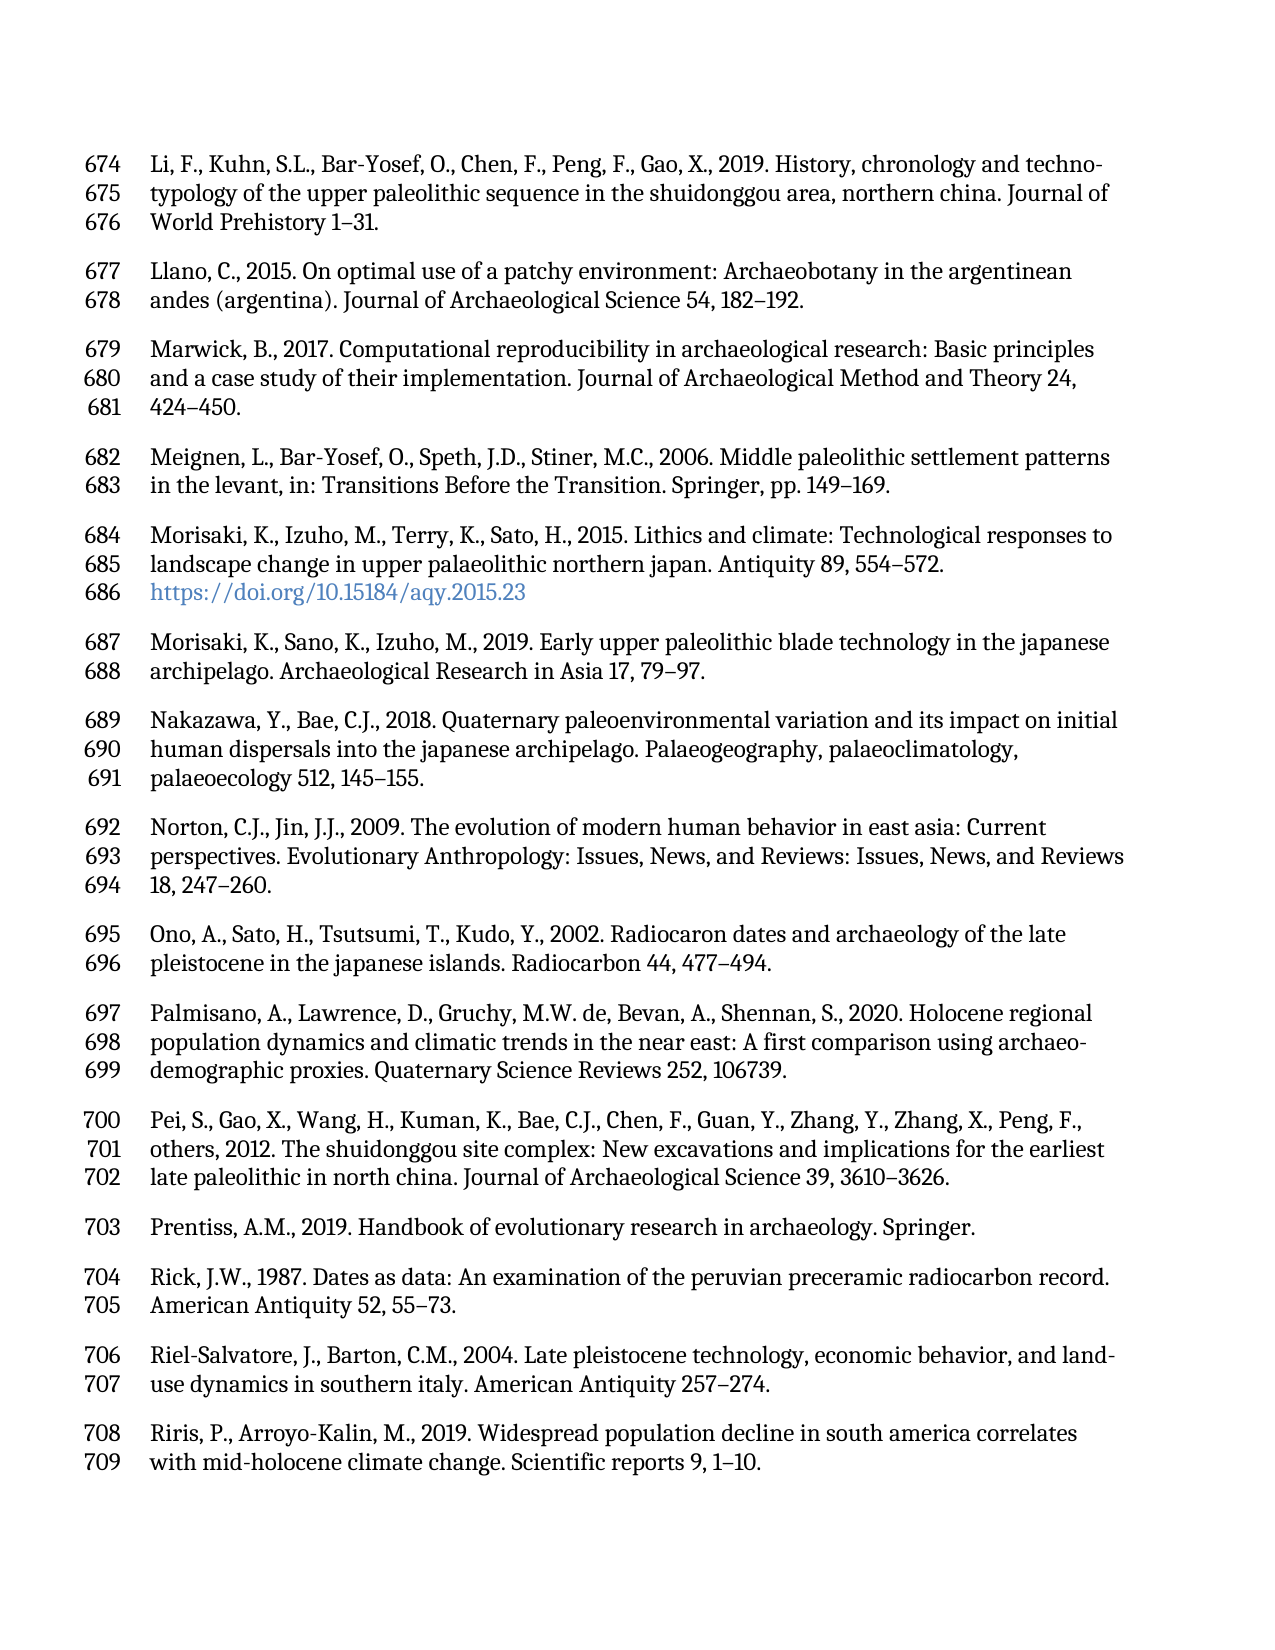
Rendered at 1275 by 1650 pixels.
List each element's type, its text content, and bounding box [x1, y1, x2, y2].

text Pei, S., Gao, X., Wang, H., Kuman, K., Bae, C.J., Chen, F., Guan, Y., Zhang, Y., Zhang, X., Peng, F., others, 2012. The shuidonggou site complex: New excavations and implications for the earliest late paleolithic in north china. Journal of Archaeological Science 39, 3610–3626. [150, 1106, 1125, 1192]
text Prentiss, A.M., 2019. Handbook of evolutionary research in archaeology. Springer. [150, 1213, 1125, 1242]
text Norton, C.J., Jin, J.J., 2009. The evolution of modern human behavior in east asia: Current perspectives. Evolutionary Anthropology: Issues, News, and Reviews: Issues, News, and Reviews 18, 247–260. [150, 813, 1125, 899]
text Morisaki, K., Sano, K., Izuho, M., 2019. Early upper paleolithic blade technology in the japanese archipelago. Archaeological Research in Asia 17, 79–97. [150, 628, 1125, 685]
text Llano, C., 2015. On optimal use of a patchy environment: Archaeobotany in the argentinean andes (argentina). Journal of Archaeological Science 54, 182–192. [150, 257, 1125, 314]
text Meignen, L., Bar-Yosef, O., Speth, J.D., Stiner, M.C., 2006. Middle paleolithic settlement patterns in the levant, in: Transitions Before the Transition. Springer, pp. 149–169. [150, 442, 1125, 500]
text Morisaki, K., Izuho, M., Terry, K., Sato, H., 2015. Lithics and climate: Technological responses to landscape change in upper palaeolithic northern japan. Antiquity 89, 554–572. https://doi.org/10.15184/aqy.2015.23 [150, 521, 1125, 607]
text Rick, J.W., 1987. Dates as data: An examination of the peruvian preceramic radiocarbon record. American Antiquity 52, 55–73. [150, 1262, 1125, 1320]
text Marwick, B., 2017. Computational reproducibility in archaeological research: Basic principles and a case study of their implementation. Journal of Archaeological Method and Theory 24, 424–450. [150, 335, 1125, 422]
text Nakazawa, Y., Bae, C.J., 2018. Quaternary paleoenvironmental variation and its impact on initial human dispersals into the japanese archipelago. Palaeogeography, palaeoclimatology, palaeoecology 512, 145–155. [150, 706, 1125, 792]
text Riel-Salvatore, J., Barton, C.M., 2004. Late pleistocene technology, economic behavior, and land-use dynamics in southern italy. American Antiquity 257–274. [150, 1341, 1125, 1398]
text Li, F., Kuhn, S.L., Bar-Yosef, O., Chen, F., Peng, F., Gao, X., 2019. History, chronology and techno-typology of the upper paleolithic sequence in the shuidonggou area, northern china. Journal of World Prehistory 1–31. [150, 150, 1125, 236]
text Palmisano, A., Lawrence, D., Gruchy, M.W. de, Bevan, A., Shennan, S., 2020. Holocene regional population dynamics and climatic trends in the near east: A first comparison using archaeo-demographic proxies. Quaternary Science Reviews 252, 106739. [150, 999, 1125, 1085]
text Ono, A., Sato, H., Tsutsumi, T., Kudo, Y., 2002. Radiocaron dates and archaeology of the late pleistocene in the japanese islands. Radiocarbon 44, 477–494. [150, 920, 1125, 978]
text Riris, P., Arroyo-Kalin, M., 2019. Widespread population decline in south america correlates with mid-holocene climate change. Scientific reports 9, 1–10. [150, 1419, 1125, 1477]
